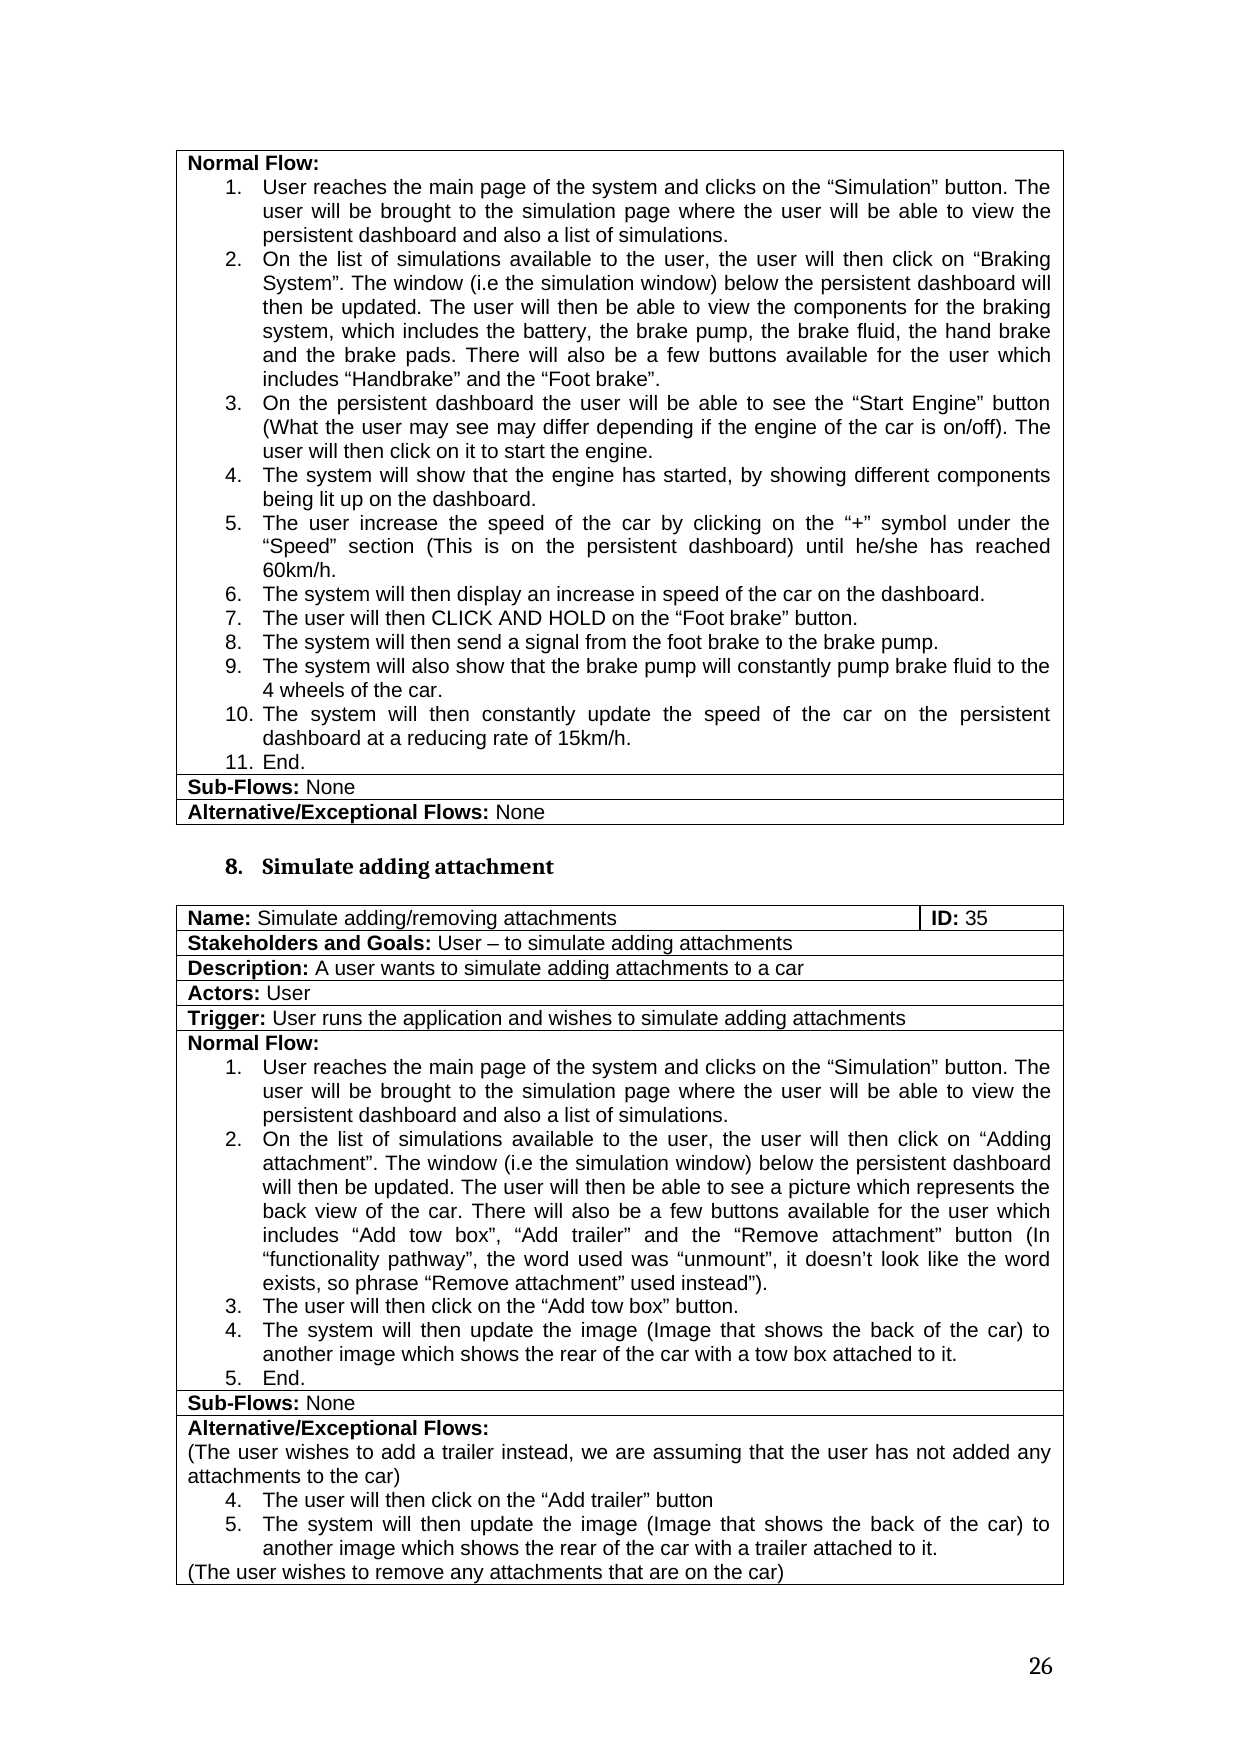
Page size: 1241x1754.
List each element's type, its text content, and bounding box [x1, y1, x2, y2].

table_cell Sub-Flows: None [177, 1391, 1063, 1415]
table_cell Alternative/Exceptional Flows: None [177, 800, 1063, 824]
list Simulate adding attachment [225, 854, 1053, 880]
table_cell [177, 1416, 1063, 1584]
table_cell Stakeholders and Goals: User – to simulate adding attachments [177, 931, 1063, 955]
table_cell Description: A user wants to simulate adding attachments to a car [177, 956, 1063, 980]
table_cell Sub-Flows: None [177, 775, 1063, 799]
table_cell Normal Flow: User reaches the main page of the system and clicks on the “Simulation” button. The user will be brought to the simulation page where the user will be able to view the persistent dashboard and also a list of simulations. On the list of simulations available to the user, the user will then click on “Braking System”. The window (i.e the simulation window) below the persistent dashboard will then be updated. The user will then be able to view the components for the braking system, which includes the battery, the brake pump, the brake fluid, the hand brake and the brake pads. There will also be a few buttons available for the user which includes “Handbrake” and the “Foot brake”. On the persistent dashboard the user will be able to see the “Start Engine” button (What the user may see may differ depending if the engine of the car is on/off). The user will then click on it to start the engine. The system will show that the engine has started, by showing different components being lit up on the dashboard. The user increase the speed of the car by clicking on the “+” symbol under the “Speed” section (This is on the persistent dashboard) until he/she has reached 60km/h. The system will then display an increase in speed of the car on the dashboard. The user will then CLICK AND HOLD on the “Foot brake” button. The system will then send a signal from the foot brake to the brake pump. The system will also show that the brake pump will constantly pump brake fluid to the 4 wheels of the car. The system will then constantly update the speed of the car on the persistent dashboard at a reducing rate of 15km/h. End. [177, 151, 1063, 774]
table_header ID: 35 [921, 906, 1063, 930]
table_cell Actors: User [177, 981, 1063, 1005]
table_cell Normal Flow: User reaches the main page of the system and clicks on the “Simulation” button. The user will be brought to the simulation page where the user will be able to view the persistent dashboard and also a list of simulations. On the list of simulations available to the user, the user will then click on “Adding attachment”. The window (i.e the simulation window) below the persistent dashboard will then be updated. The user will then be able to see a picture which represents the back view of the car. There will also be a few buttons available for the user which includes “Add tow box”, “Add trailer” and the “Remove attachment” button (In “functionality pathway”, the word used was “unmount”, it doesn’t look like the word exists, so phrase “Remove attachment” used instead”). The user will then click on the “Add tow box” button. The system will then update the image (Image that shows the back of the car) to another image which shows the rear of the car with a tow box attached to it. End. [177, 1031, 1063, 1390]
table_header Name: Simulate adding/removing attachments [177, 906, 919, 930]
table_cell Trigger: User runs the application and wishes to simulate adding attachments [177, 1006, 1063, 1030]
